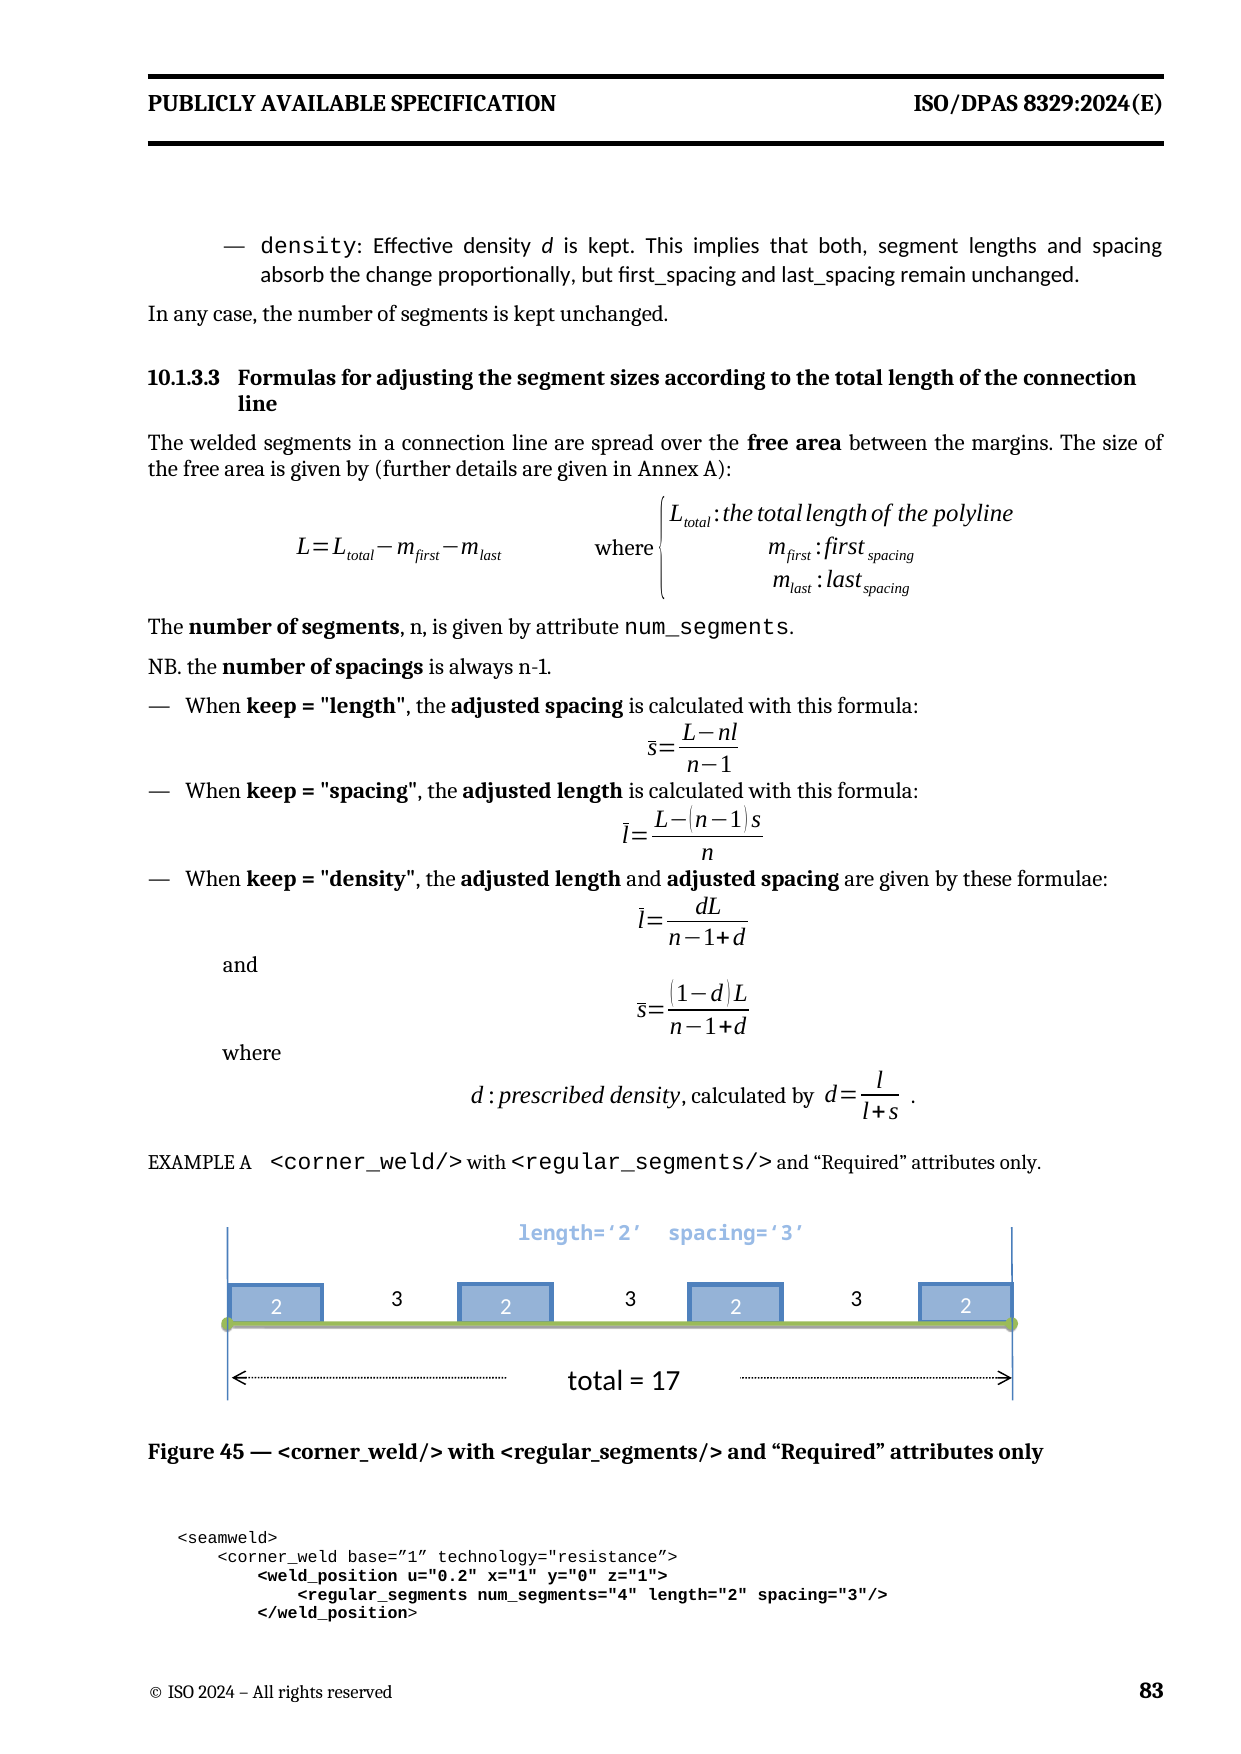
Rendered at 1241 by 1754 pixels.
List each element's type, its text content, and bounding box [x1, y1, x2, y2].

text NB. the number of spacings is always n-1. [148, 654, 1163, 680]
subtitle Formulas for adjusting the segment sizes according to the total length of the connection line [148, 365, 1163, 417]
text The welded segments in a connection line are spread over the free area between the margins. The size of the free area is given by (further details are given in Annex A): [148, 430, 1163, 483]
text <regular_segments num_segments="4" length="2" spacing="3"/> [165, 1586, 1146, 1605]
text <seamweld> [165, 1530, 1146, 1548]
list When keep = "length", the adjusted spacing is calculated with this formula: [148, 693, 1163, 719]
list , calculated by . [223, 1066, 1163, 1125]
text <corner_weld base=”1” technology="resistance”> [165, 1548, 1146, 1567]
list where [223, 1040, 1163, 1066]
text In any case, the number of segments is kept unchanged. [148, 301, 1163, 327]
list and [223, 952, 1163, 978]
text The number of segments, n, is given by attribute num_segments. [148, 614, 1163, 641]
list When keep = "spacing", the adjusted length is calculated with this formula: [148, 778, 1163, 804]
text Figure 45 — <corner_weld/> with <regular_segments/> and “Required” attributes only [148, 1439, 1163, 1465]
text <weld_position u="0.2" x="1" y="0" z="1"> [165, 1567, 1146, 1586]
text </weld_position> [165, 1605, 1146, 1624]
list When keep = "density", the adjusted length and adjusted spacing are given by these formulae: [148, 866, 1163, 893]
list density: Effective density d is kept. This implies that both, segment lengths and spacing absorb the change proportionally, but first_spacing and last_spacing remain unchanged. [223, 231, 1163, 288]
text EXAMPLE A <corner_weld/> with <regular_segments/> and “Required” attributes only. [148, 1150, 1163, 1176]
text where [148, 495, 1163, 601]
